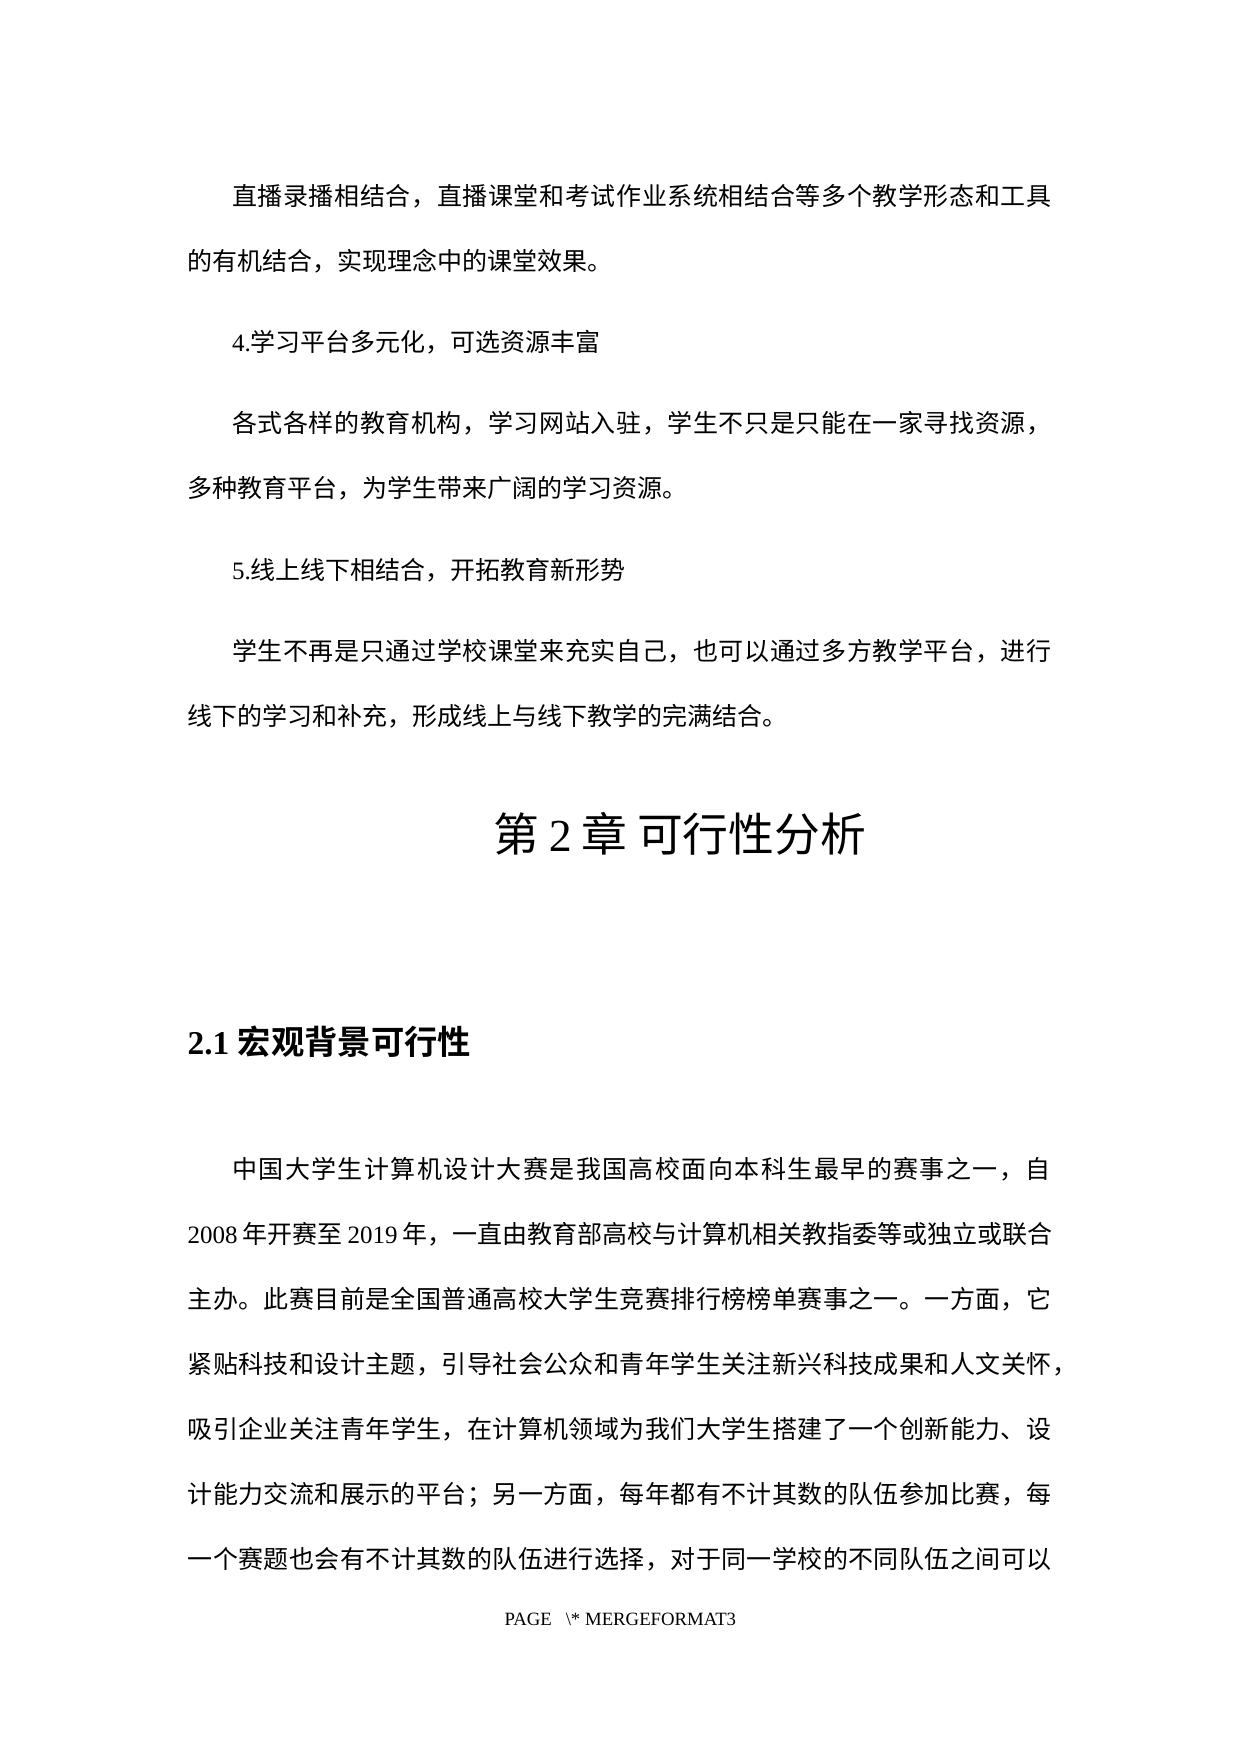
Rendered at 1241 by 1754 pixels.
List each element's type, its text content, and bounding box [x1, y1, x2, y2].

text 5.线上线下相结合，开拓教育新形势 [187, 536, 1053, 601]
subtitle 2.1 宏观背景可行性 [187, 1008, 1053, 1073]
text 学生不再是只通过学校课堂来充实自己，也可以通过多方教学平台，进行线下的学习和补充，形成线上与线下教学的完满结合。 [187, 617, 1053, 747]
text 直播录播相结合，直播课堂和考试作业系统相结合等多个教学形态和工具的有机结合，实现理念中的课堂效果。 [187, 162, 1053, 292]
text 4.学习平台多元化，可选资源丰富 [187, 308, 1053, 373]
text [187, 1135, 1053, 1590]
text 各式各样的教育机构，学习网站入驻，学生不只是只能在一家寻找资源，多种教育平台，为学生带来广阔的学习资源。 [187, 389, 1053, 519]
subtitle 第2章 可行性分析 [450, 782, 1053, 880]
